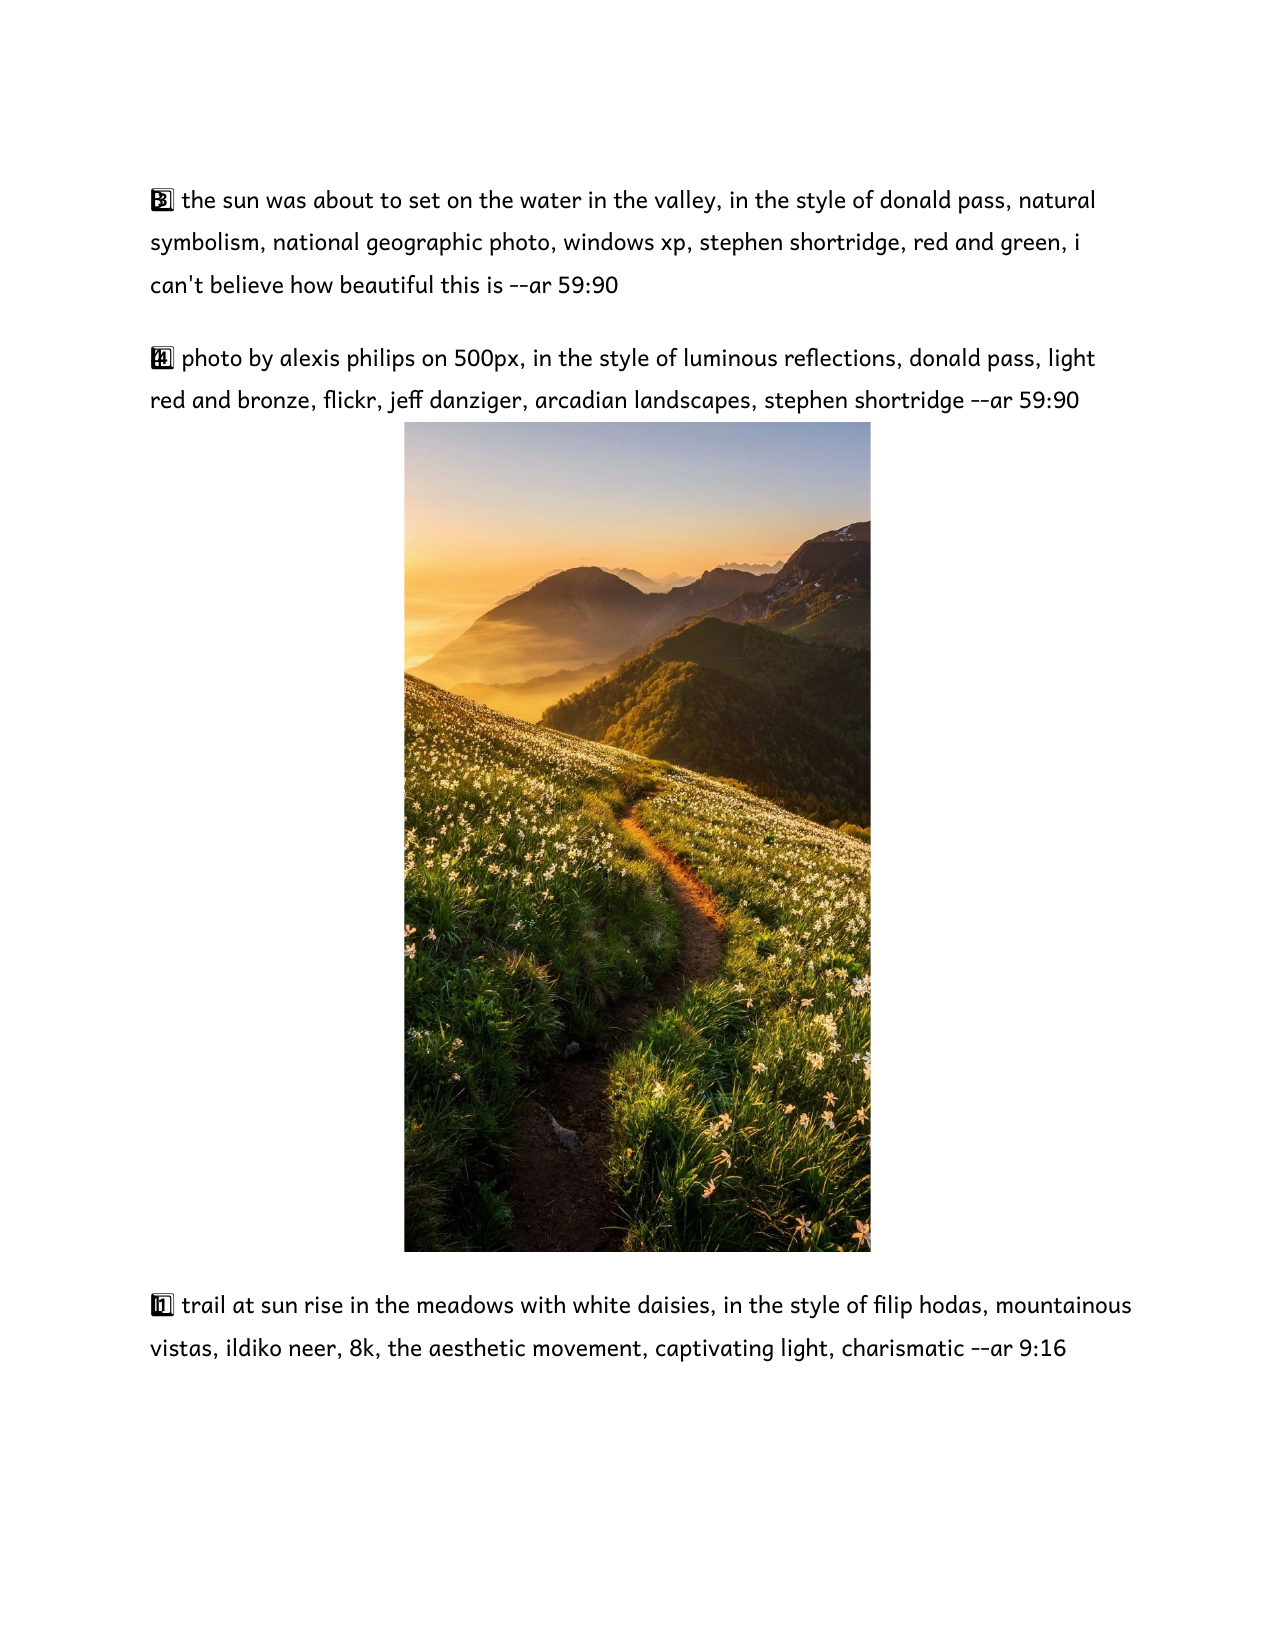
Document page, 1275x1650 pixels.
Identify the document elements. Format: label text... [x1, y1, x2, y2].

text 1️⃣ trail at sun rise in the meadows with white daisies, in the style of filip hodas, mountainous vistas, ildiko neer, 8k, the aesthetic movement, captivating light, charismatic --ar 9:16 [150, 1286, 1125, 1365]
picture [404, 422, 871, 1252]
text 3️⃣ the sun was about to set on the water in the valley, in the style of donald pass, natural symbolism, national geographic photo, windows xp, stephen shortridge, red and green, i can't believe how beautiful this is --ar 59:90 [150, 180, 1125, 302]
text 4️⃣ photo by alexis philips on 500px, in the style of luminous reflections, donald pass, light red and bronze, flickr, jeff danziger, arcadian landscapes, stephen shortridge --ar 59:90 [150, 338, 1125, 417]
